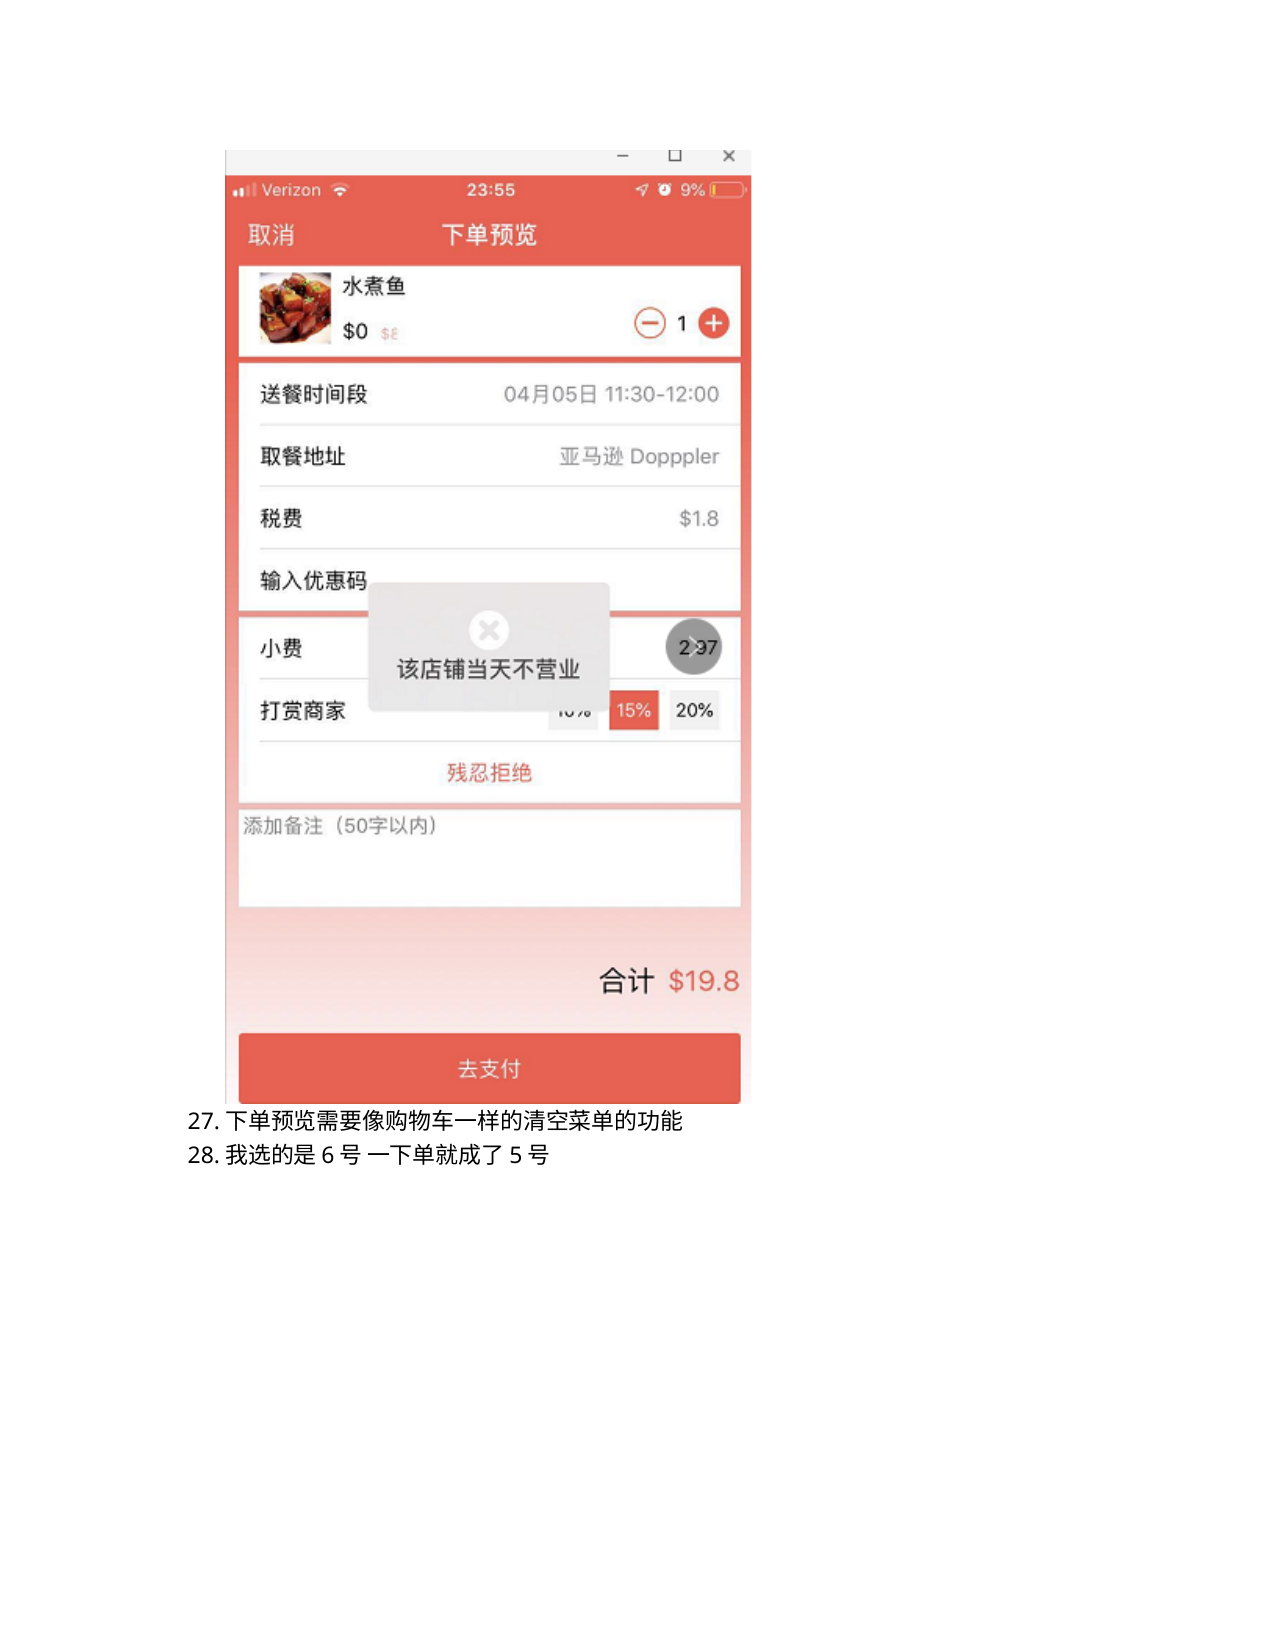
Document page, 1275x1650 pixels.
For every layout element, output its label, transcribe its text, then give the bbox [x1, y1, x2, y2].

picture [225, 150, 752, 1104]
list 下单预览需要像购物车一样的清空菜单的功能 [187, 1103, 1125, 1136]
list 我选的是6号 一下单就成了5号 [187, 1136, 1125, 1170]
